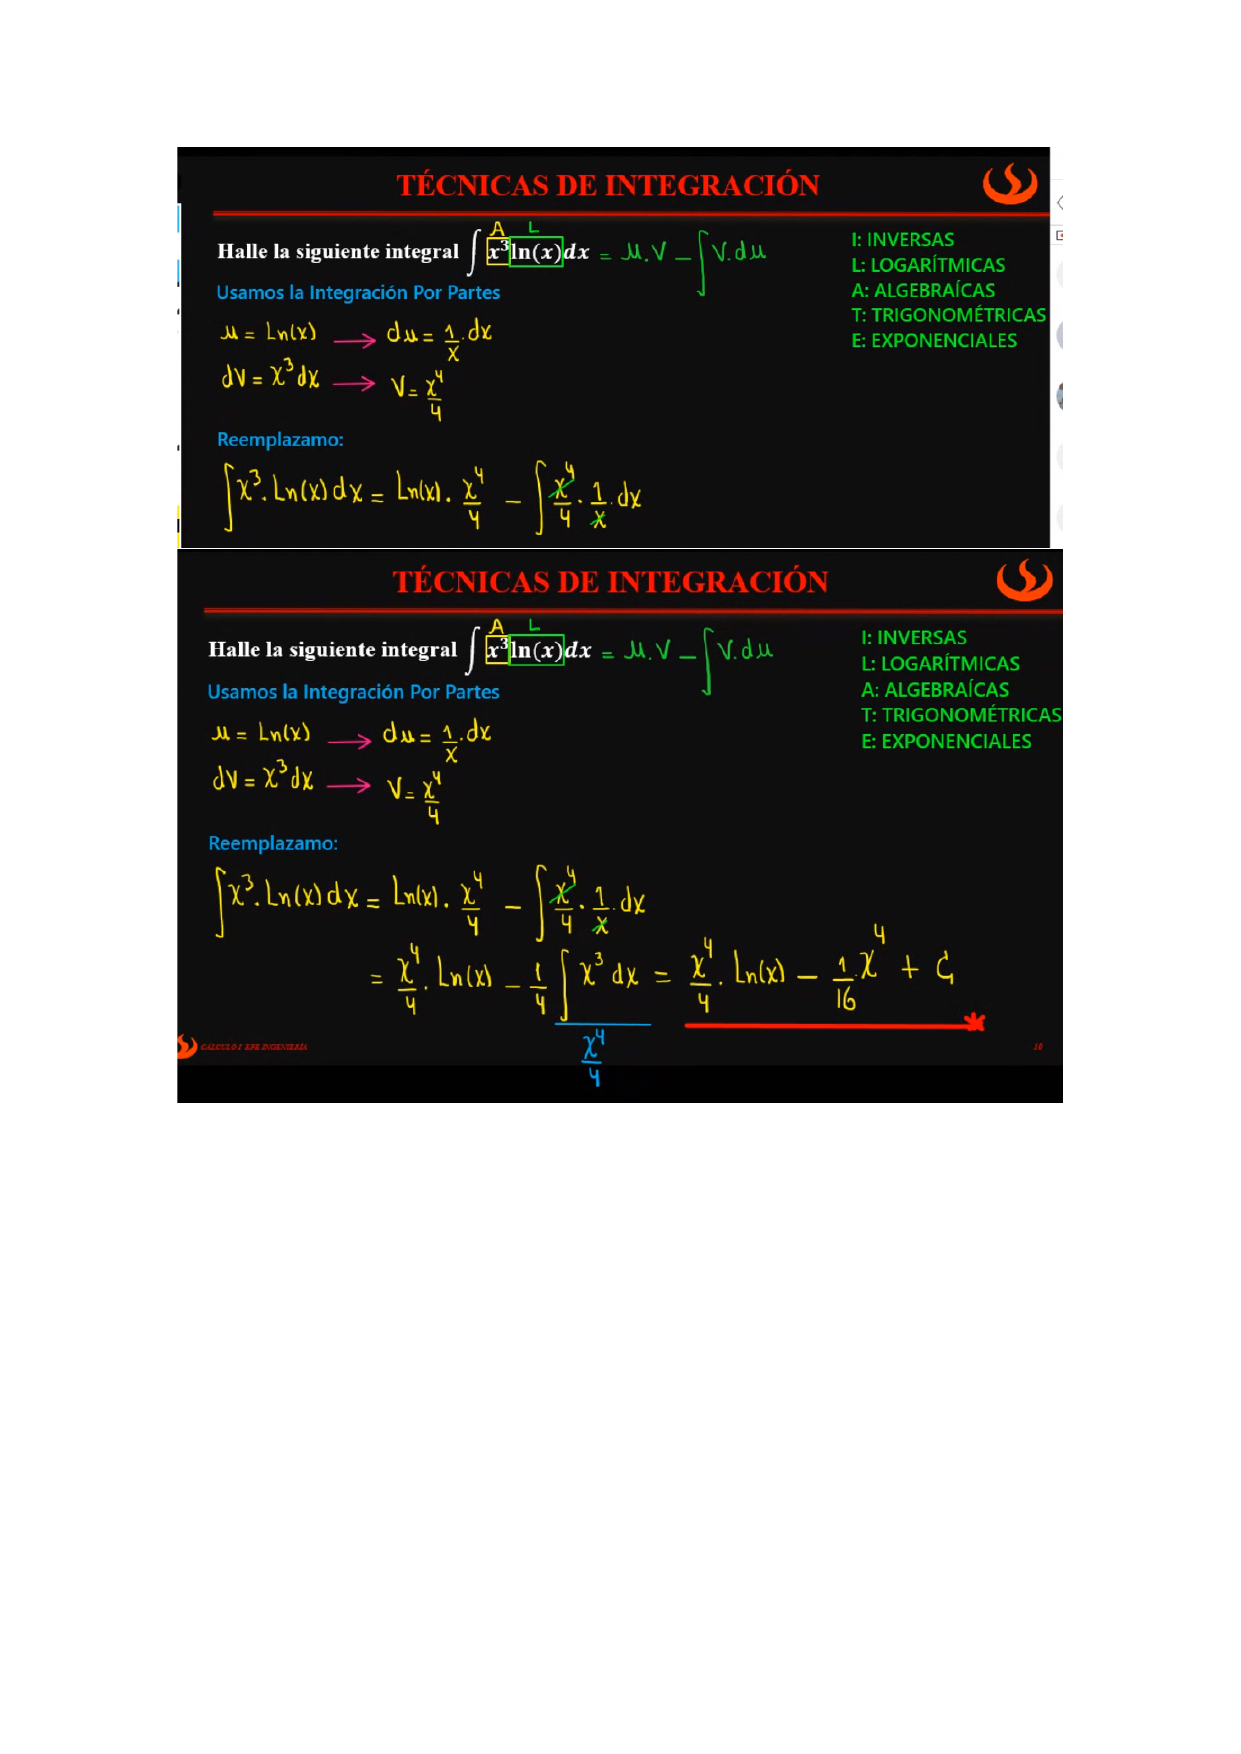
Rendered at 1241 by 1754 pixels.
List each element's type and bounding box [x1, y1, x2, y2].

picture [177, 147, 1063, 548]
picture [177, 549, 1063, 1103]
